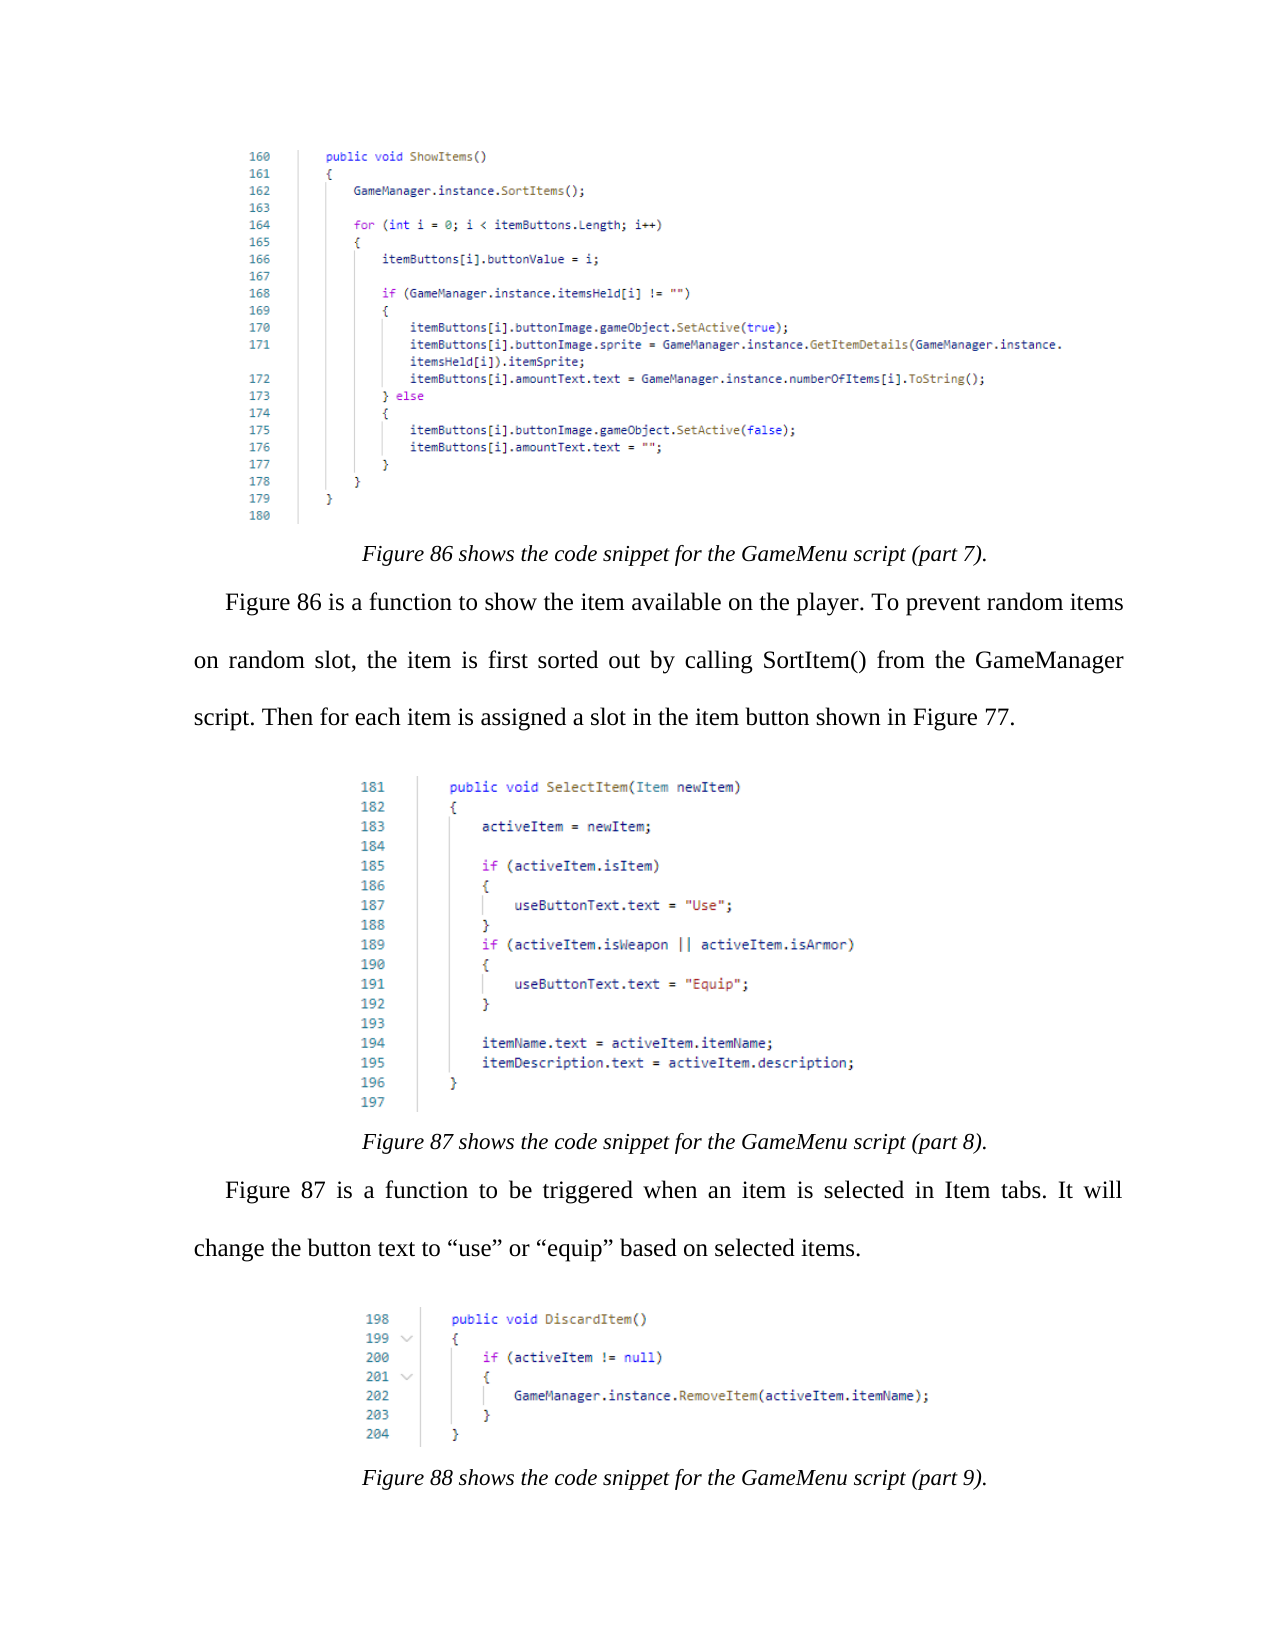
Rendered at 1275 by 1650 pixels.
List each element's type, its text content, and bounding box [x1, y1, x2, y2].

picture [351, 1307, 955, 1447]
text Figure 86 is a function to show the item available on the player. To prevent random items on random slot, the item is first sorted out by calling SortItem() from the GameManager script. Then for each item is assigned a slot in the item button shown in Figure 77. [194, 587, 1125, 731]
text Figure 87 is a function to be triggered when an item is selected in Item tabs. It will change the button text to “use” or “equip” based on selected items. [194, 1175, 1125, 1262]
picture [238, 150, 1068, 524]
picture [348, 776, 958, 1112]
